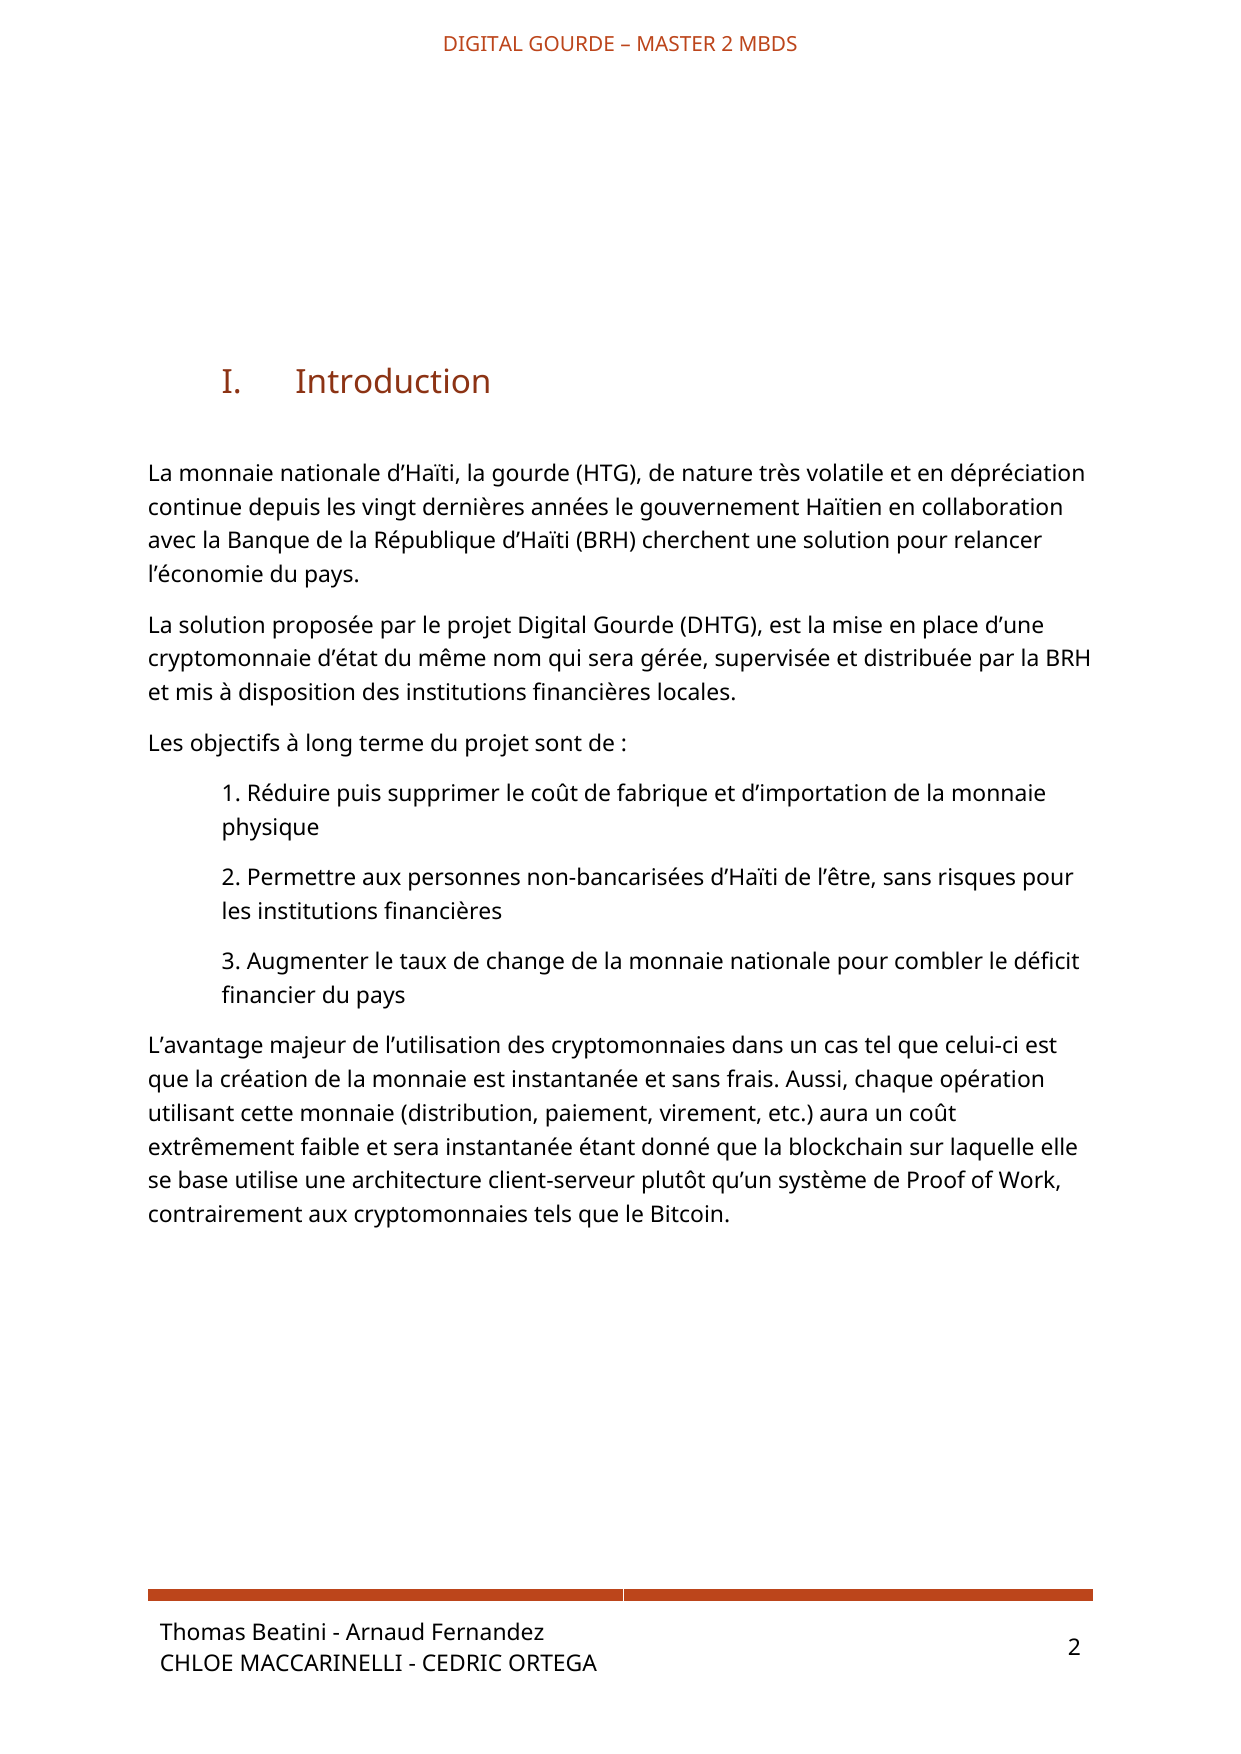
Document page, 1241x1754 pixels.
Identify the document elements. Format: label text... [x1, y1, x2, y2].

text La solution proposée par le projet Digital Gourde (DHTG), est la mise en place d’une cryptomonnaie d’état du même nom qui sera gérée, supervisée et distribuée par la BRH et mis à disposition des institutions financières locales. [148, 609, 1093, 707]
text La monnaie nationale d’Haïti, la gourde (HTG), de nature très volatile et en dépréciation continue depuis les vingt dernières années le gouvernement Haïtien en collaboration avec la Banque de la République d’Haïti (BRH) cherchent une solution pour relancer l’économie du pays. [148, 457, 1093, 589]
text L’avantage majeur de l’utilisation des cryptomonnaies dans un cas tel que celui-ci est que la création de la monnaie est instantanée et sans frais. Aussi, chaque opération utilisant cette monnaie (distribution, paiement, virement, etc.) aura un coût extrêmement faible et sera instantanée étant donné que la blockchain sur laquelle elle se base utilise une architecture client-serveur plutôt qu’un système de Proof of Work, contrairement aux cryptomonnaies tels que le Bitcoin. [148, 1029, 1093, 1229]
text 1. Réduire puis supprimer le coût de fabrique et d’importation de la monnaie physique [221, 777, 1093, 842]
text 3. Augmenter le taux de change de la monnaie nationale pour combler le déficit financier du pays [221, 945, 1093, 1010]
text 2. Permettre aux personnes non-bancarisées d’Haïti de l’être, sans risques pour les institutions financières [221, 861, 1093, 926]
subtitle Introduction [221, 358, 1093, 403]
text Les objectifs à long terme du projet sont de : [148, 727, 1093, 758]
